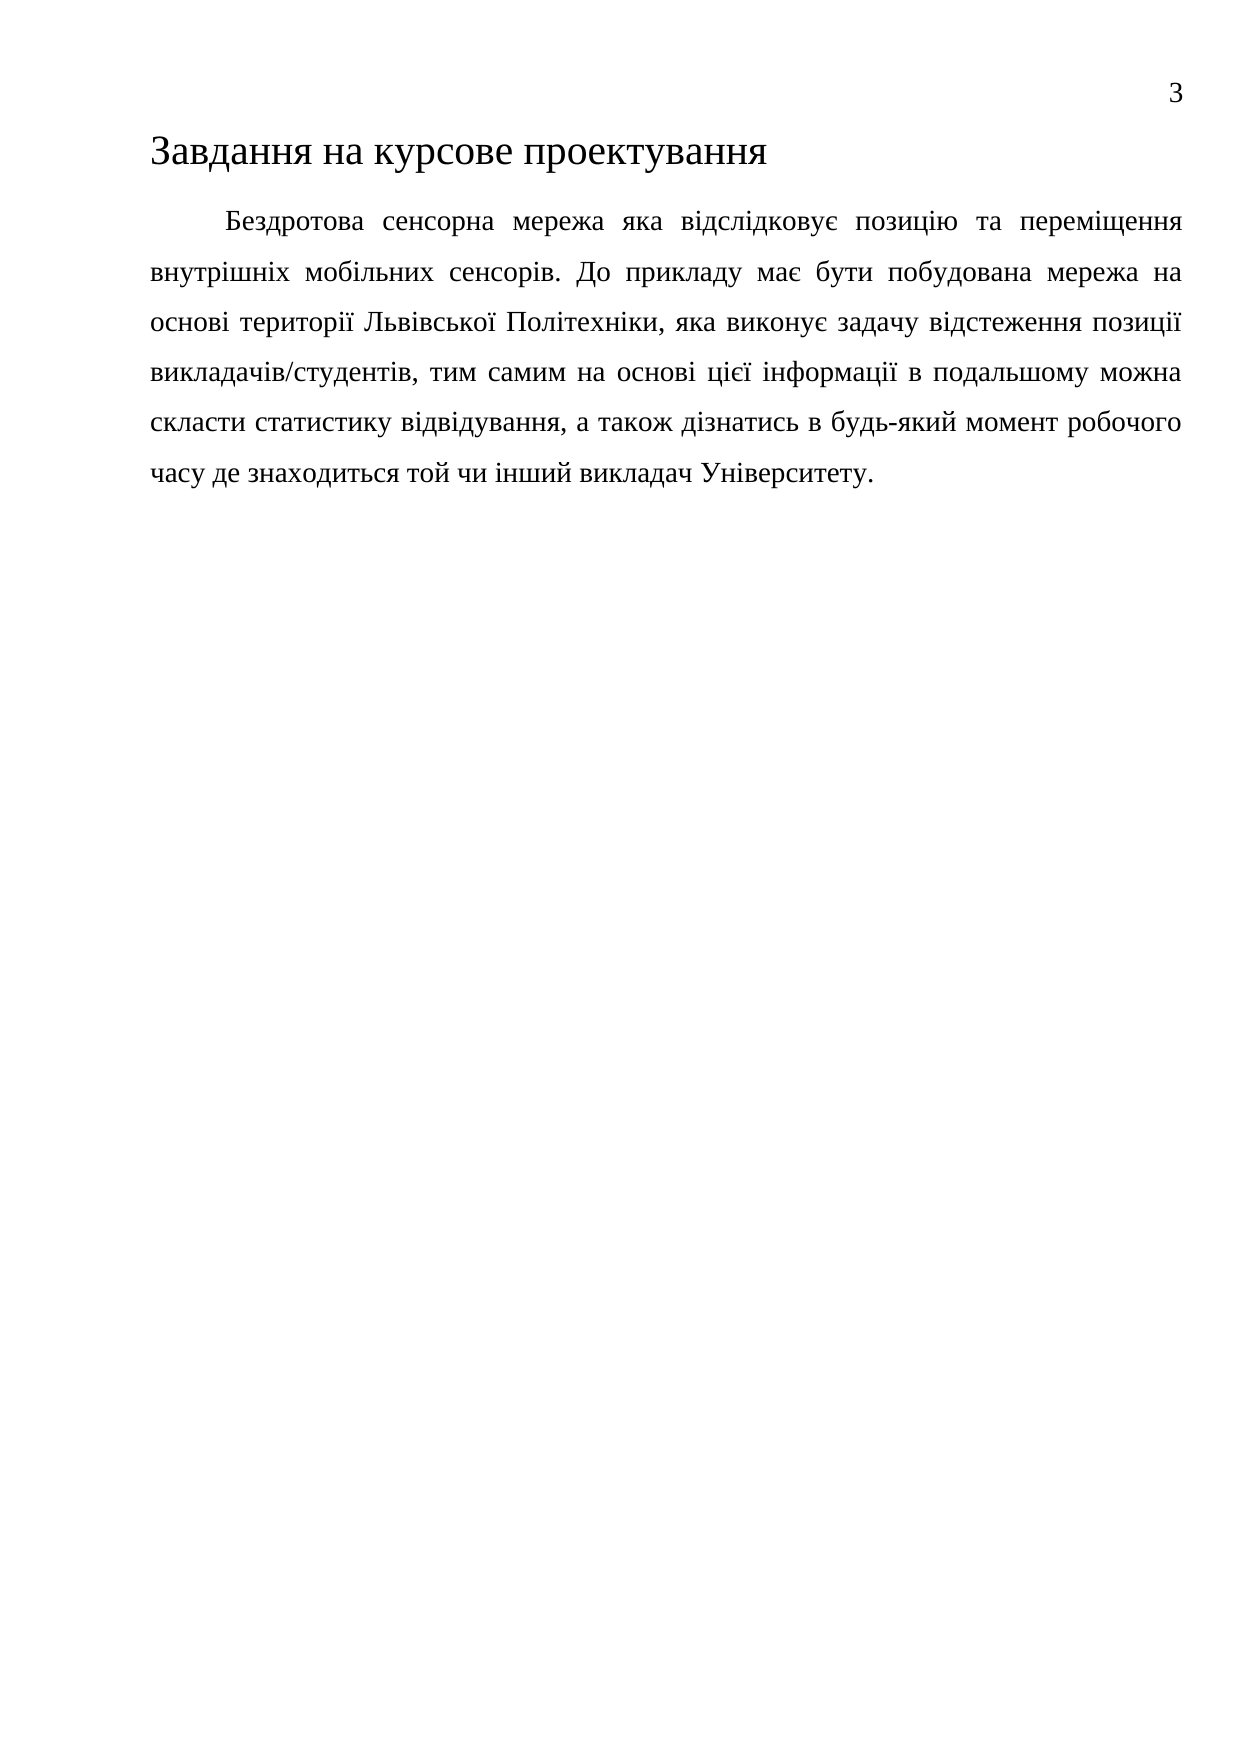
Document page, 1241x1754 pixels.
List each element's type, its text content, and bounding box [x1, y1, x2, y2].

text Бездротова сенсорна мережа яка відслідковує позицію та переміщення внутрішніх мобільних сенсорів. До прикладу має бути побудована мережа на основі території Львівської Політехніки, яка виконує задачу відстеження позиції викладачів/студентів, тим самим на основі цієї інформації в подальшому можна скласти статистику відвідування, а також дізнатись в будь-який момент робочого часу де знаходиться той чи інший викладач Університету. [150, 203, 1183, 488]
title Завдання на курсове проектування [150, 125, 1184, 173]
